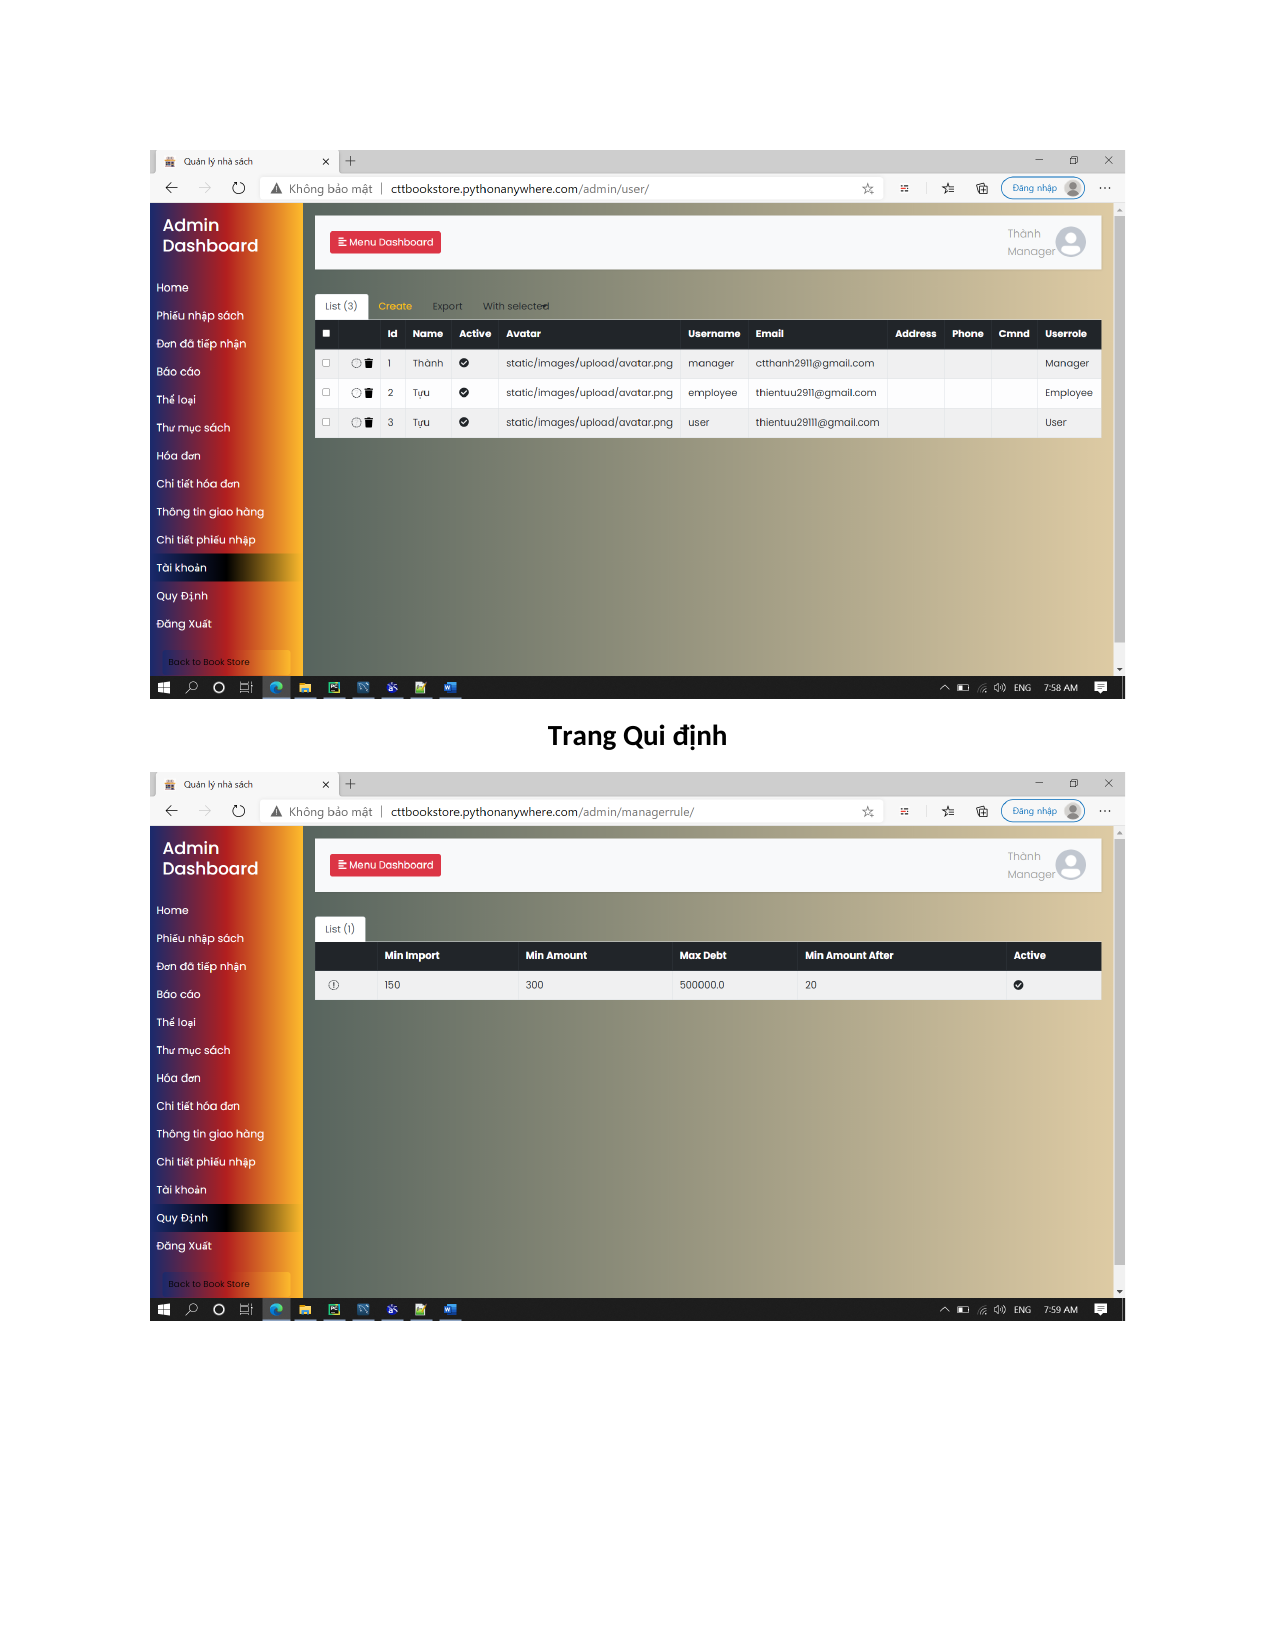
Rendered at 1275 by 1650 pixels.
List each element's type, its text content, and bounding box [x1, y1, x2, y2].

picture [150, 772, 1125, 1321]
text Trang Qui định [150, 717, 1125, 753]
picture [150, 150, 1125, 699]
